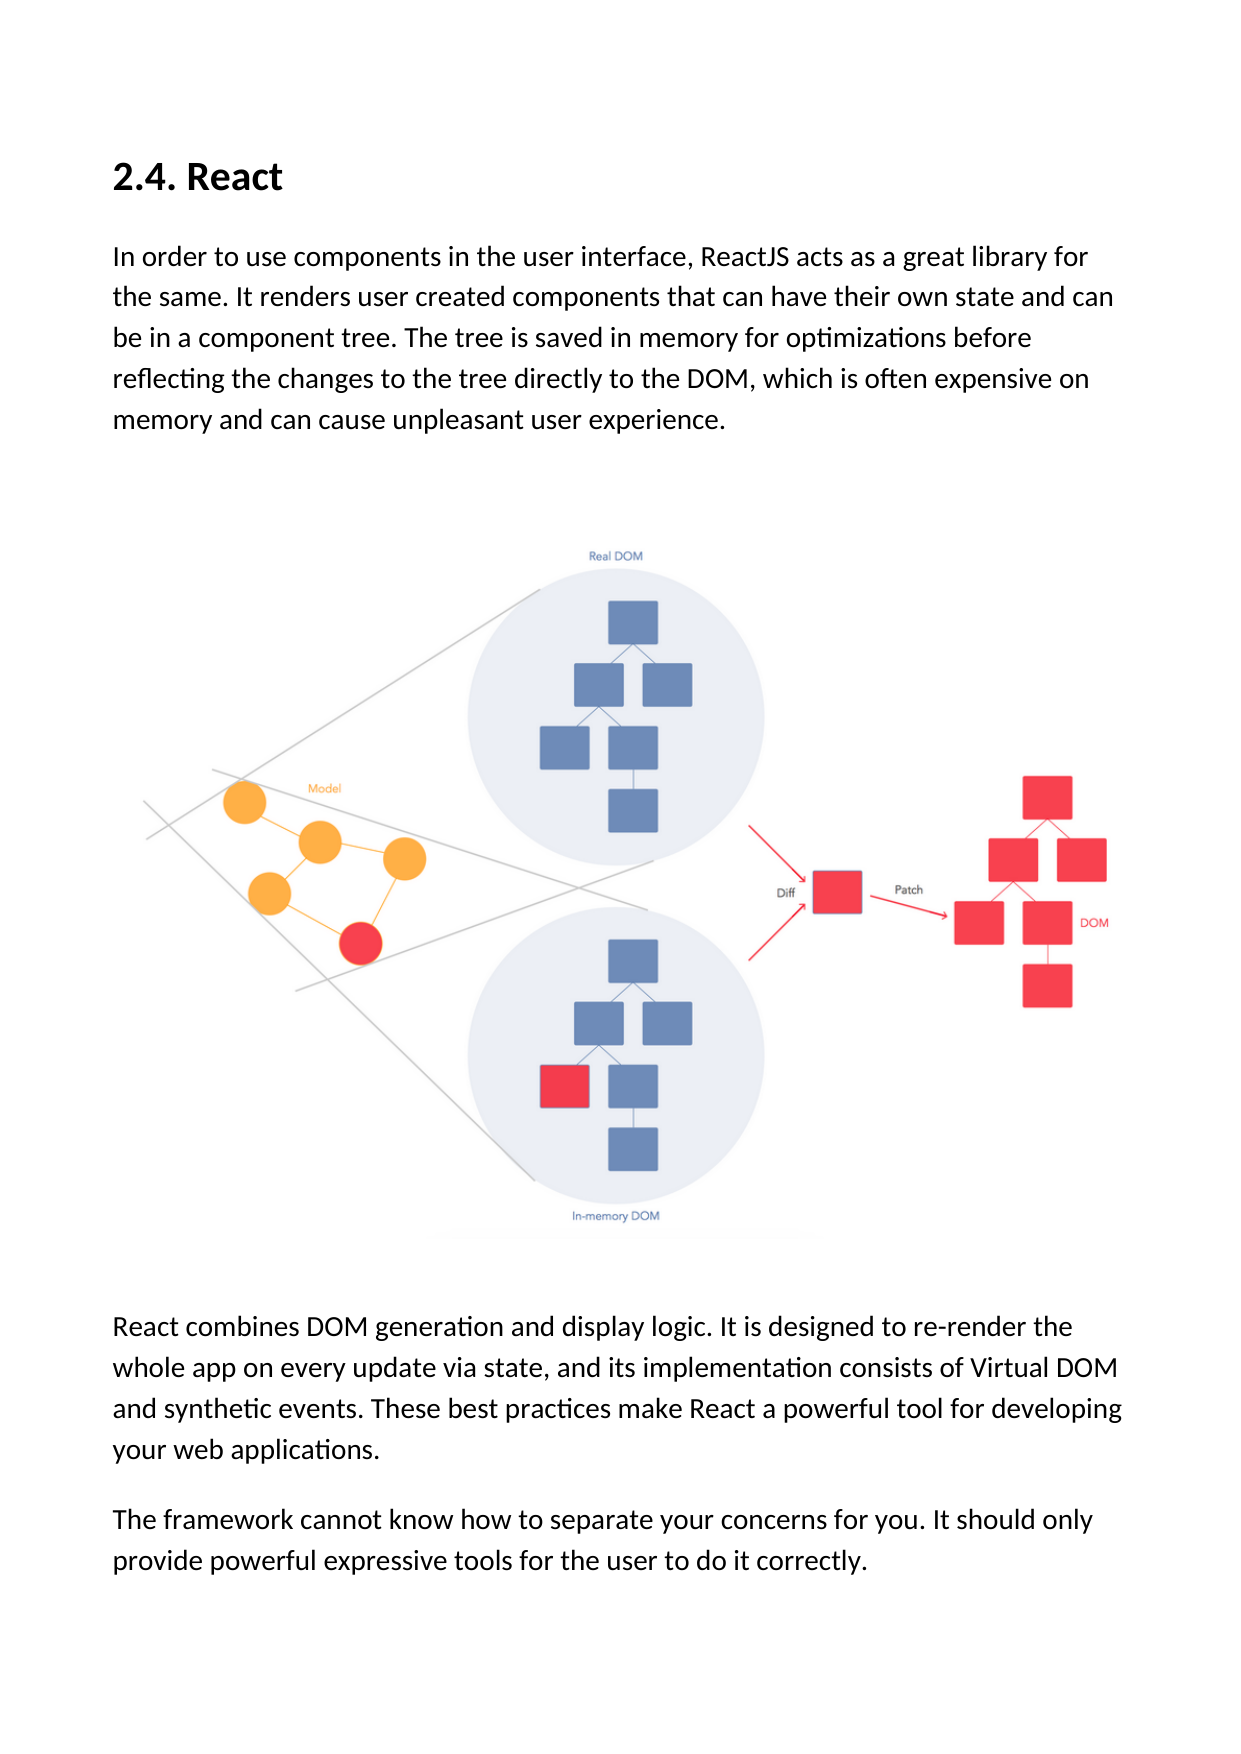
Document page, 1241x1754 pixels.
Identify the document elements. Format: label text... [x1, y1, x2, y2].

picture [112, 541, 1133, 1239]
text React combines DOM generation and display logic. It is designed to re-render the whole app on every update via state, and its implementation consists of Virtual DOM and synthetic events. These best practices make React a powerful tool for developing your web applications. [112, 1308, 1128, 1467]
text The framework cannot know how to separate your concerns for you. It should only provide powerful expressive tools for the user to do it correctly. [112, 1501, 1128, 1578]
text 2.4. React [112, 150, 1128, 201]
text In order to use components in the user interface, ReactJS acts as a great library for the same. It renders user created components that can have their own state and can be in a component tree. The tree is saved in memory for optimizations before reflecting the changes to the tree directly to the DOM, which is often expensive on memory and can cause unpleasant user experience. [112, 238, 1128, 437]
